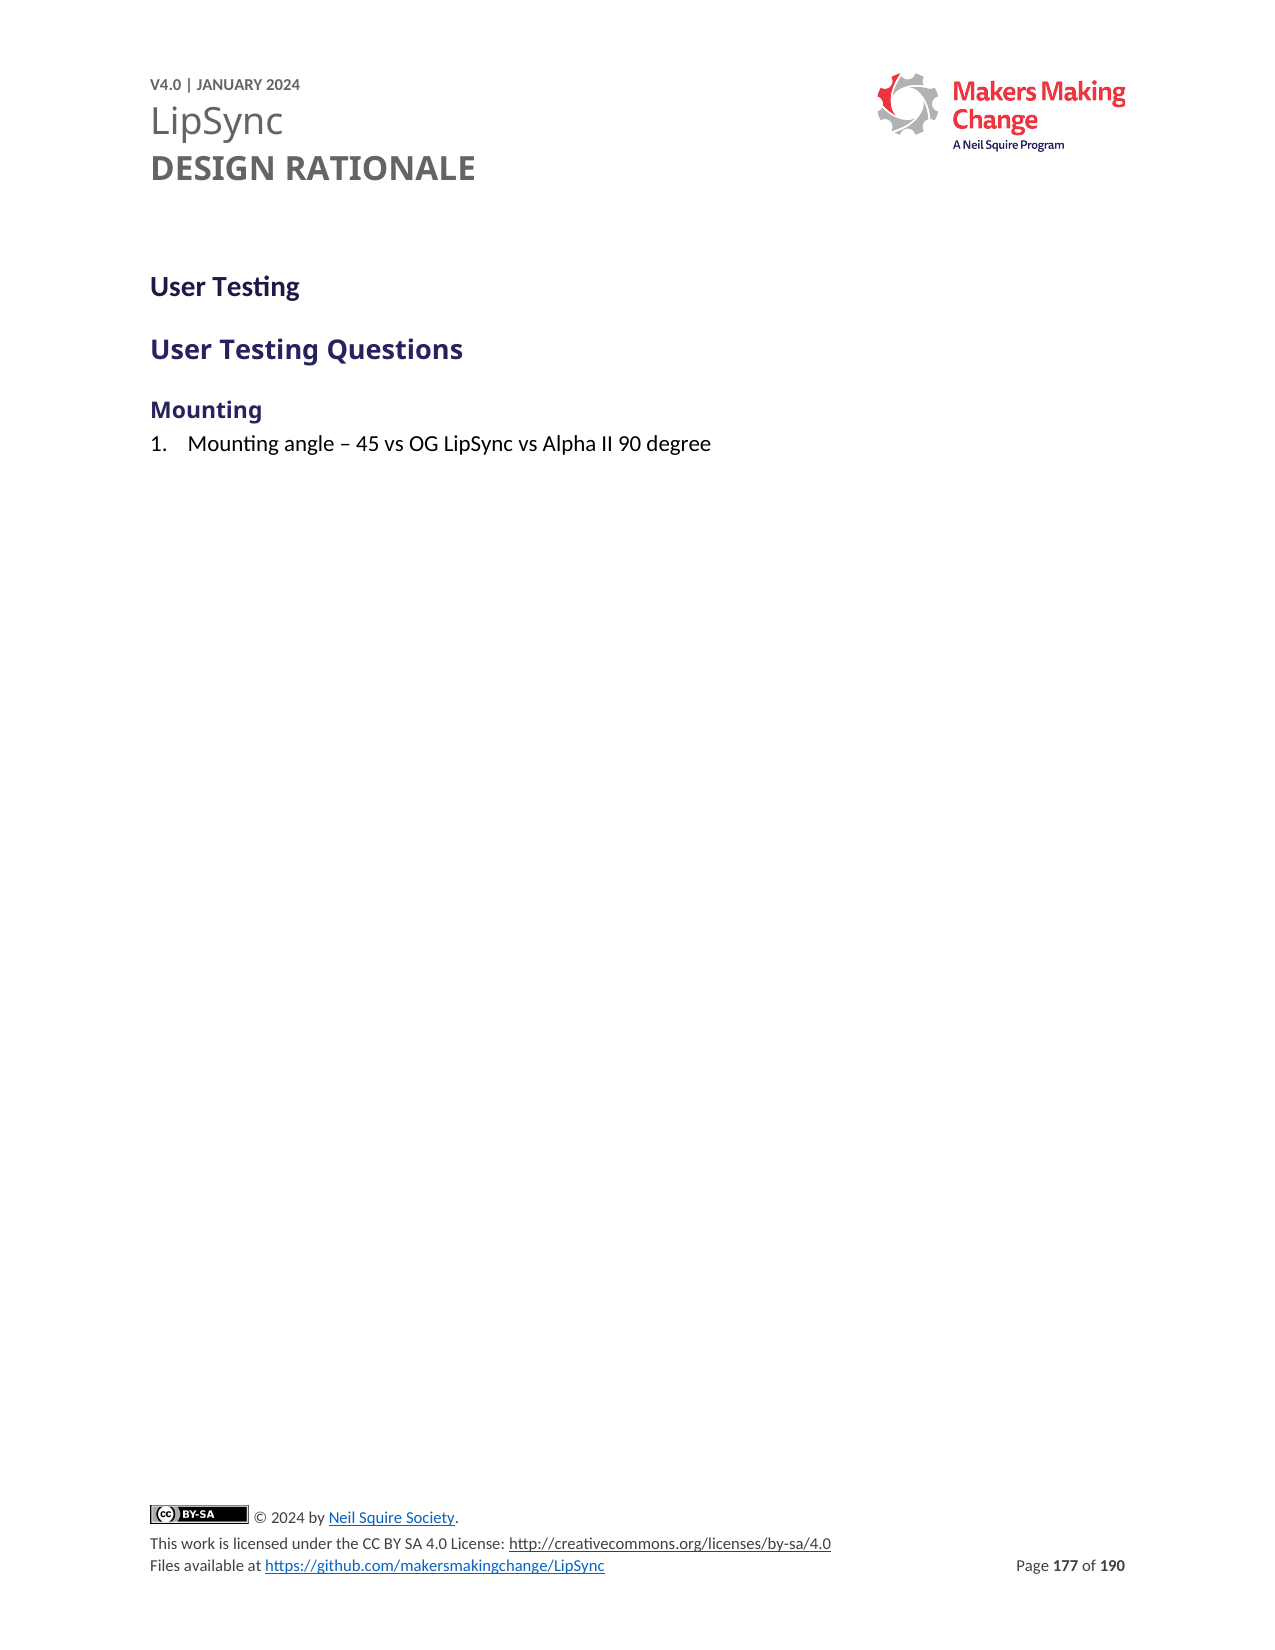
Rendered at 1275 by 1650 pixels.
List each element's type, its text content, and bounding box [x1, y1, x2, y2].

list Mounting angle – 45 vs OG LipSync vs Alpha II 90 degree [150, 429, 1125, 457]
picture [877, 73, 1125, 152]
subtitle User Testing Questions [150, 330, 1125, 367]
subtitle User Testing [150, 268, 1125, 304]
subtitle Mounting [150, 393, 1125, 425]
picture [150, 1505, 249, 1524]
